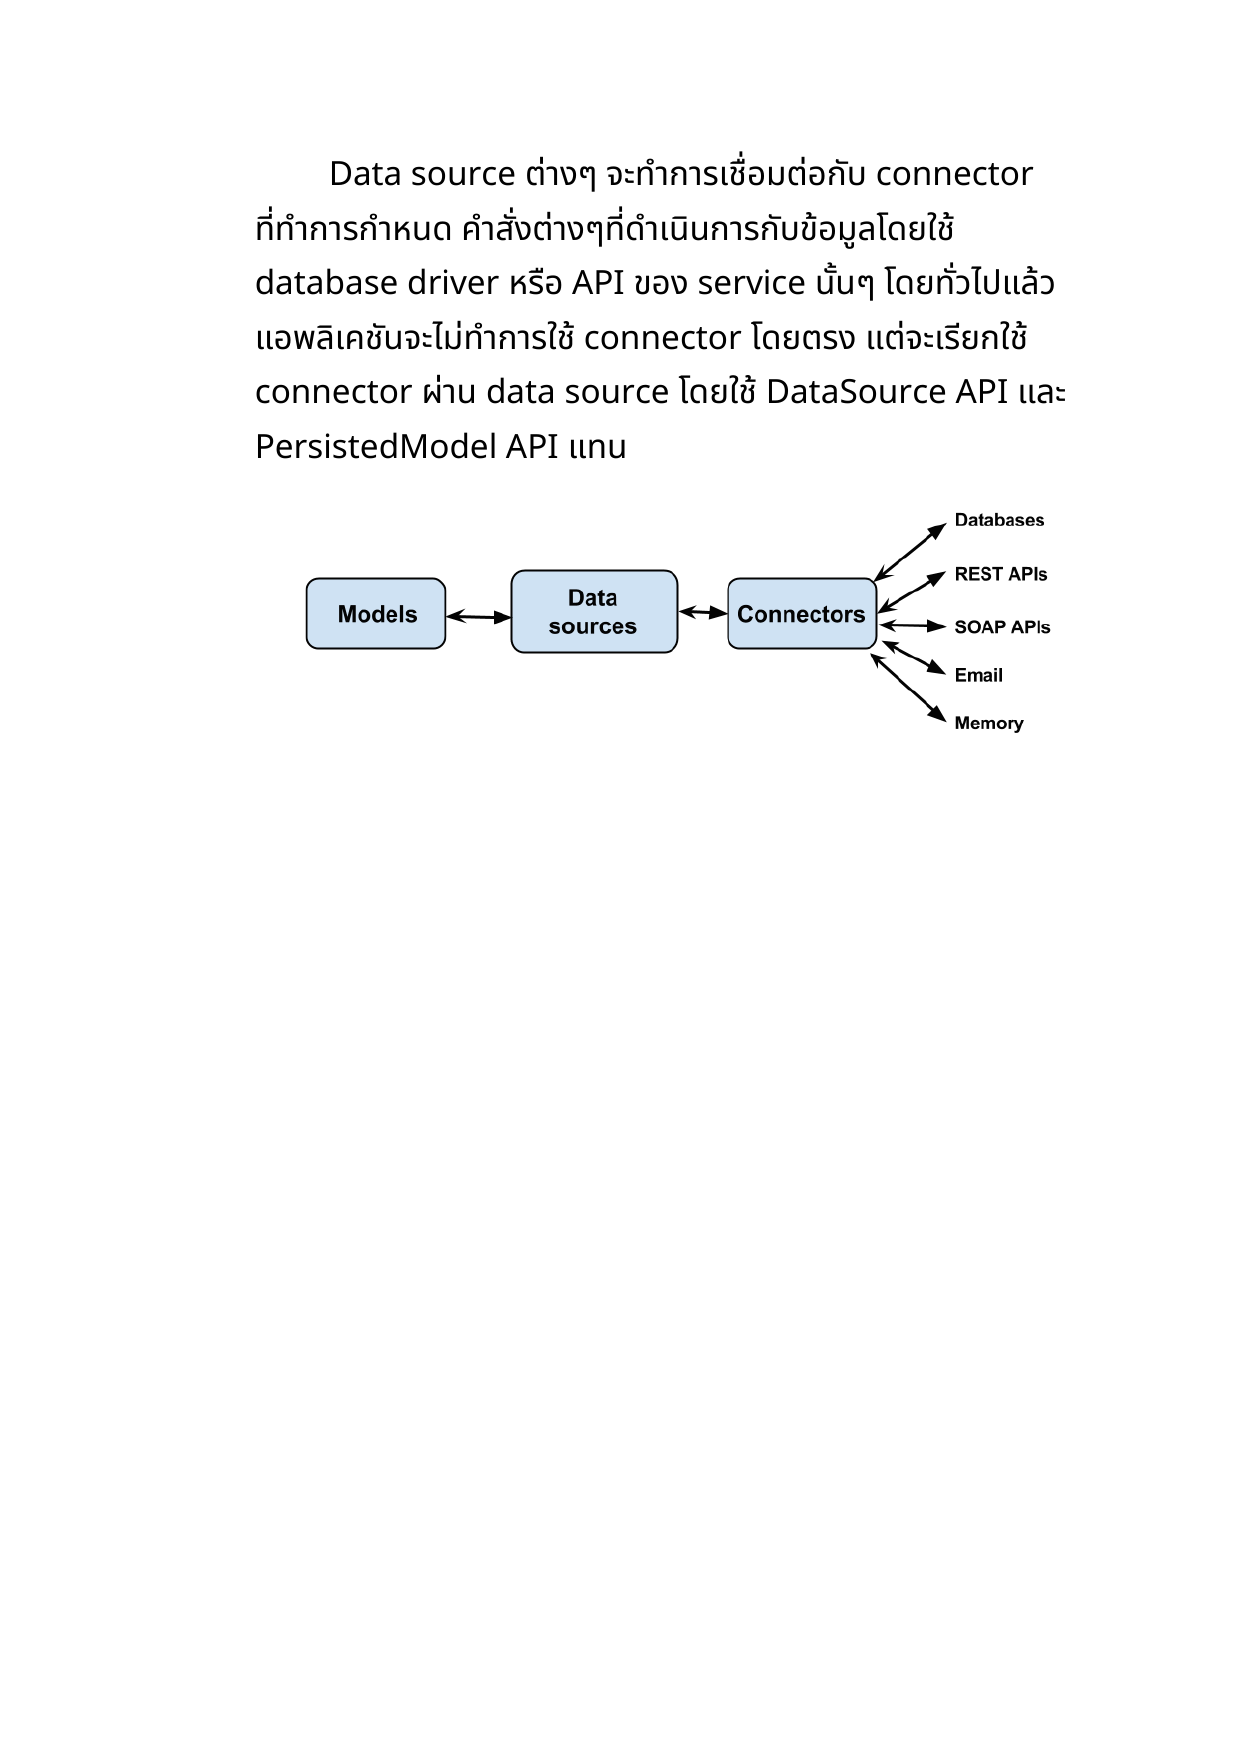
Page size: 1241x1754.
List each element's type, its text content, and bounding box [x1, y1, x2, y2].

text Data source ต่างๆ จะทำการเชื่อมต่อกับ connector ที่ทำการกำหนด คำสั่งต่างๆที่ดำเนินการกับข้อมูลโดยใช้ database driver หรือ API ของ service นั้นๆ โดยทั่วไปแล้ว แอพลิเคชันจะไม่ทำการใช้ connector โดยตรง แต่จะเรียกใช้ connector ผ่าน data source โดยใช้ DataSource API และ PersistedModel API แทน [254, 150, 1090, 473]
picture [277, 493, 1068, 757]
